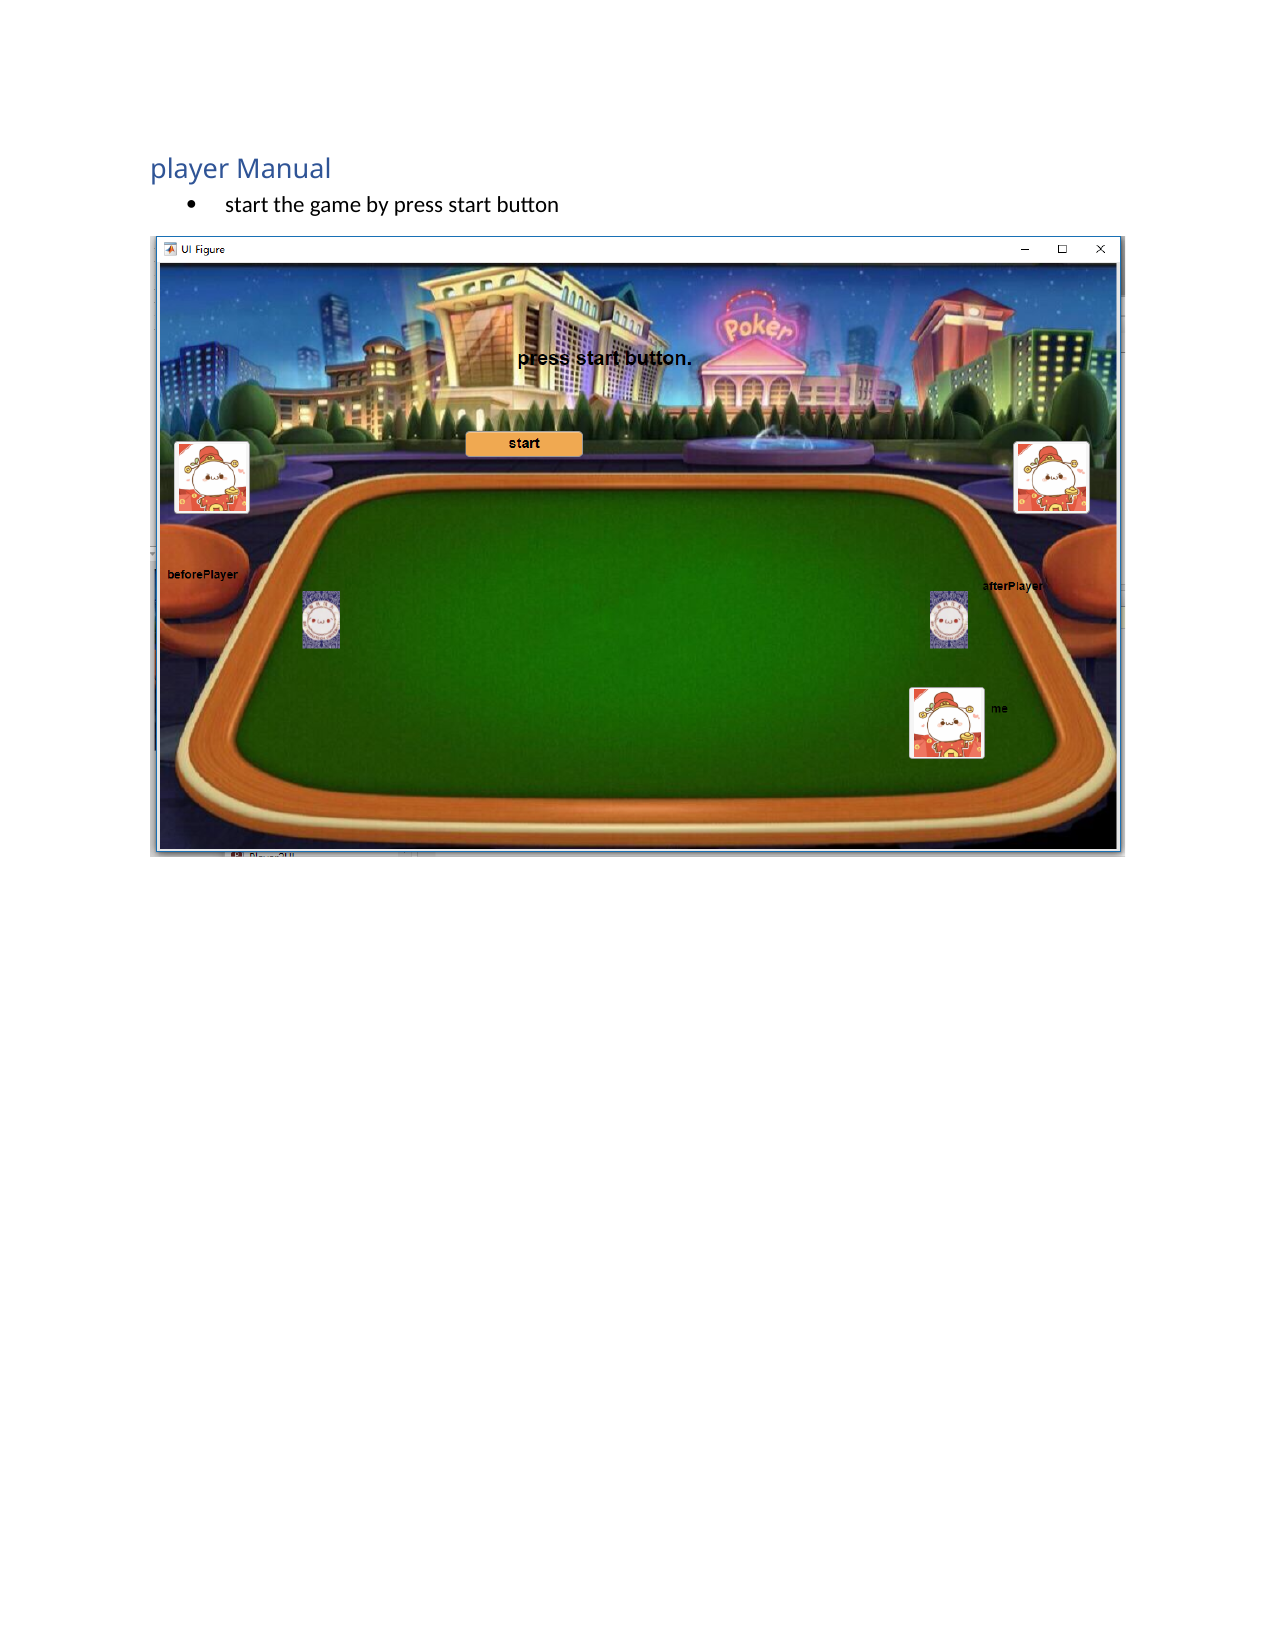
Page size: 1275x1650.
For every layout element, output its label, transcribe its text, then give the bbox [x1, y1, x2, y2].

picture [150, 236, 1125, 857]
subtitle player Manual [150, 150, 1125, 187]
list start the game by press start button [187, 190, 1125, 218]
